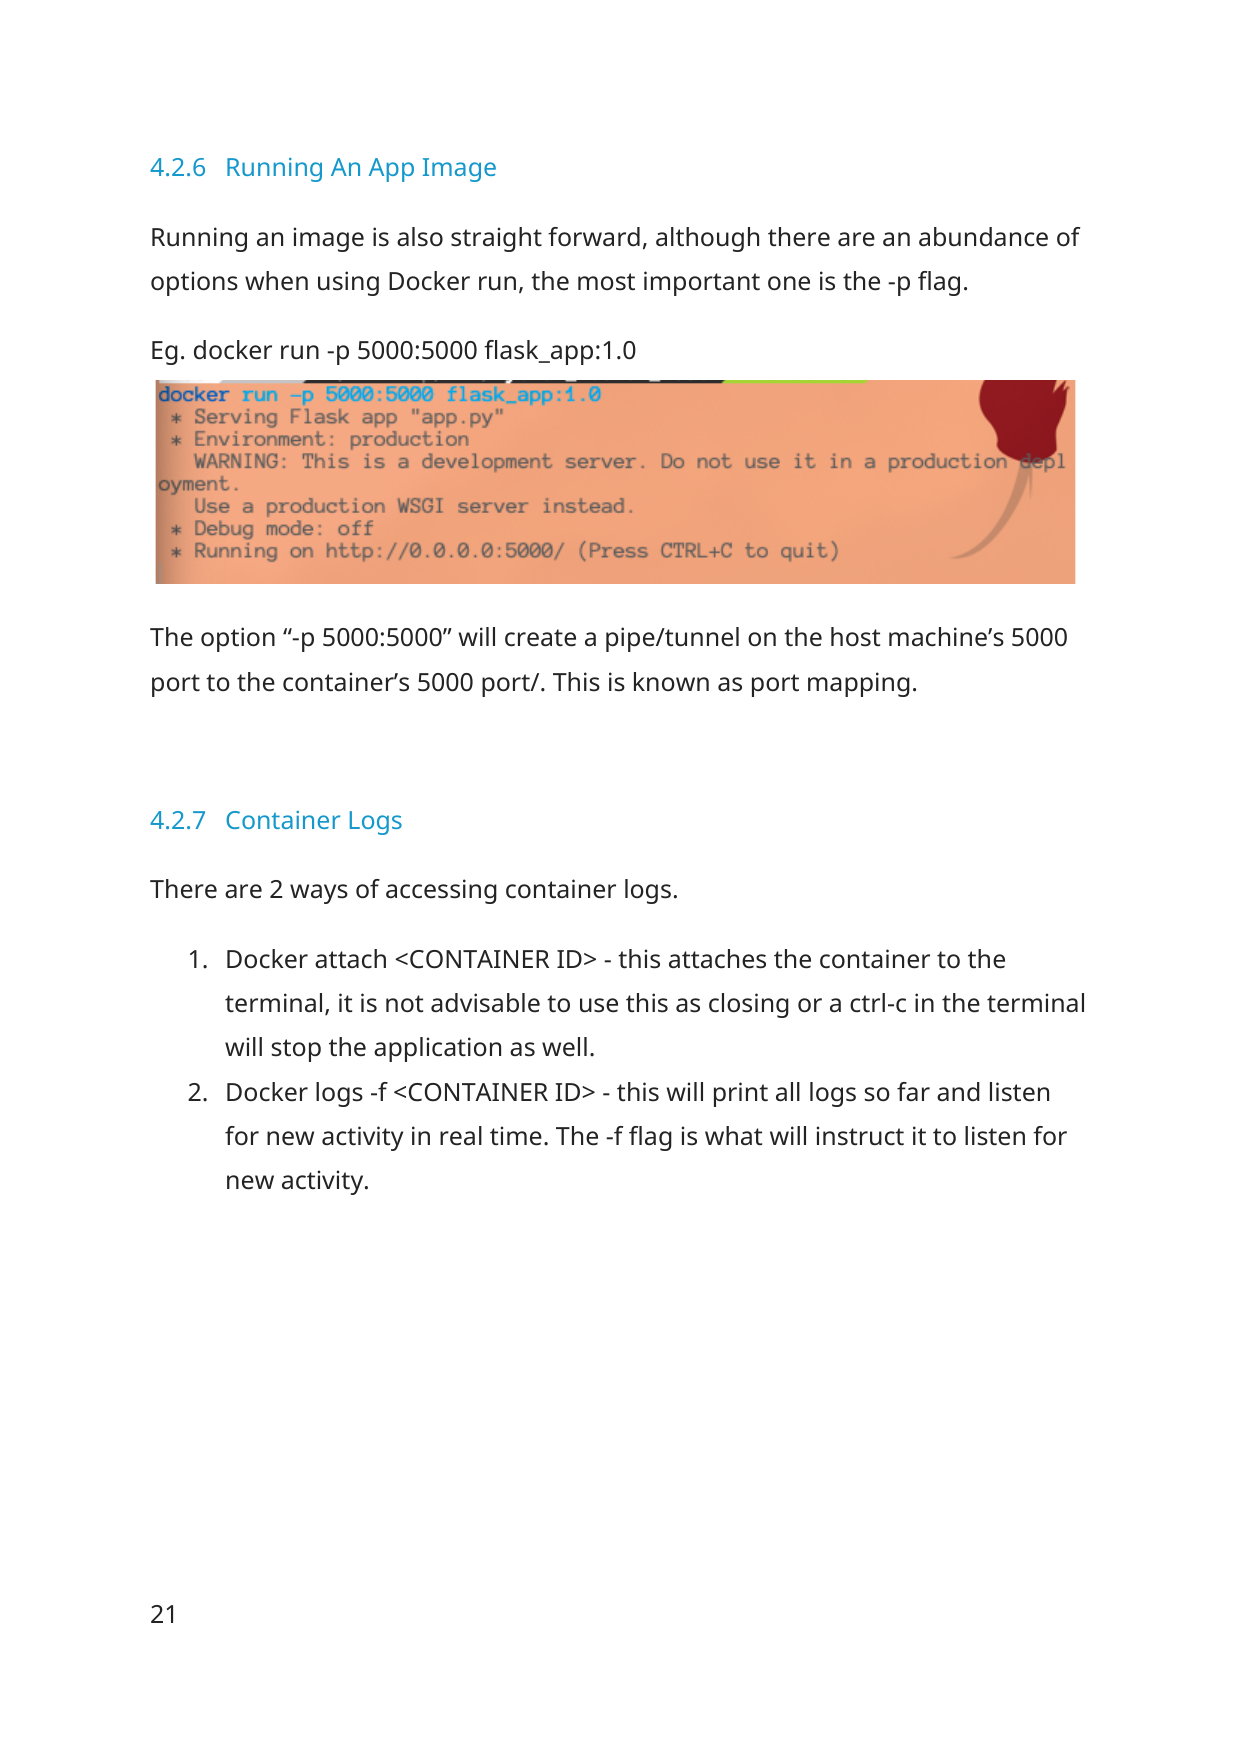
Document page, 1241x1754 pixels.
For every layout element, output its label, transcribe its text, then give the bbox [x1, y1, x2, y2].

list Docker attach <CONTAINER ID> - this attaches the container to the terminal, it is not advisable to use this as closing or a ctrl-c in the terminal will stop the application as well. [187, 941, 1090, 1064]
text Eg. docker run -p 5000:5000 flask_app:1.0 [150, 333, 1090, 367]
text There are 2 ways of accessing container logs. [150, 872, 1090, 906]
text Running an image is also straight forward, although there are an abundance of options when using Docker run, the most important one is the -p flag. [150, 219, 1090, 298]
list Docker logs -f <CONTAINER ID> - this will print all logs so far and listen for new activity in real time. The -f flag is what will instruct it to listen for new activity. [187, 1074, 1090, 1197]
subtitle Running An App Image [150, 150, 1090, 184]
subtitle Container Logs [150, 803, 1090, 837]
picture [155, 380, 1075, 584]
